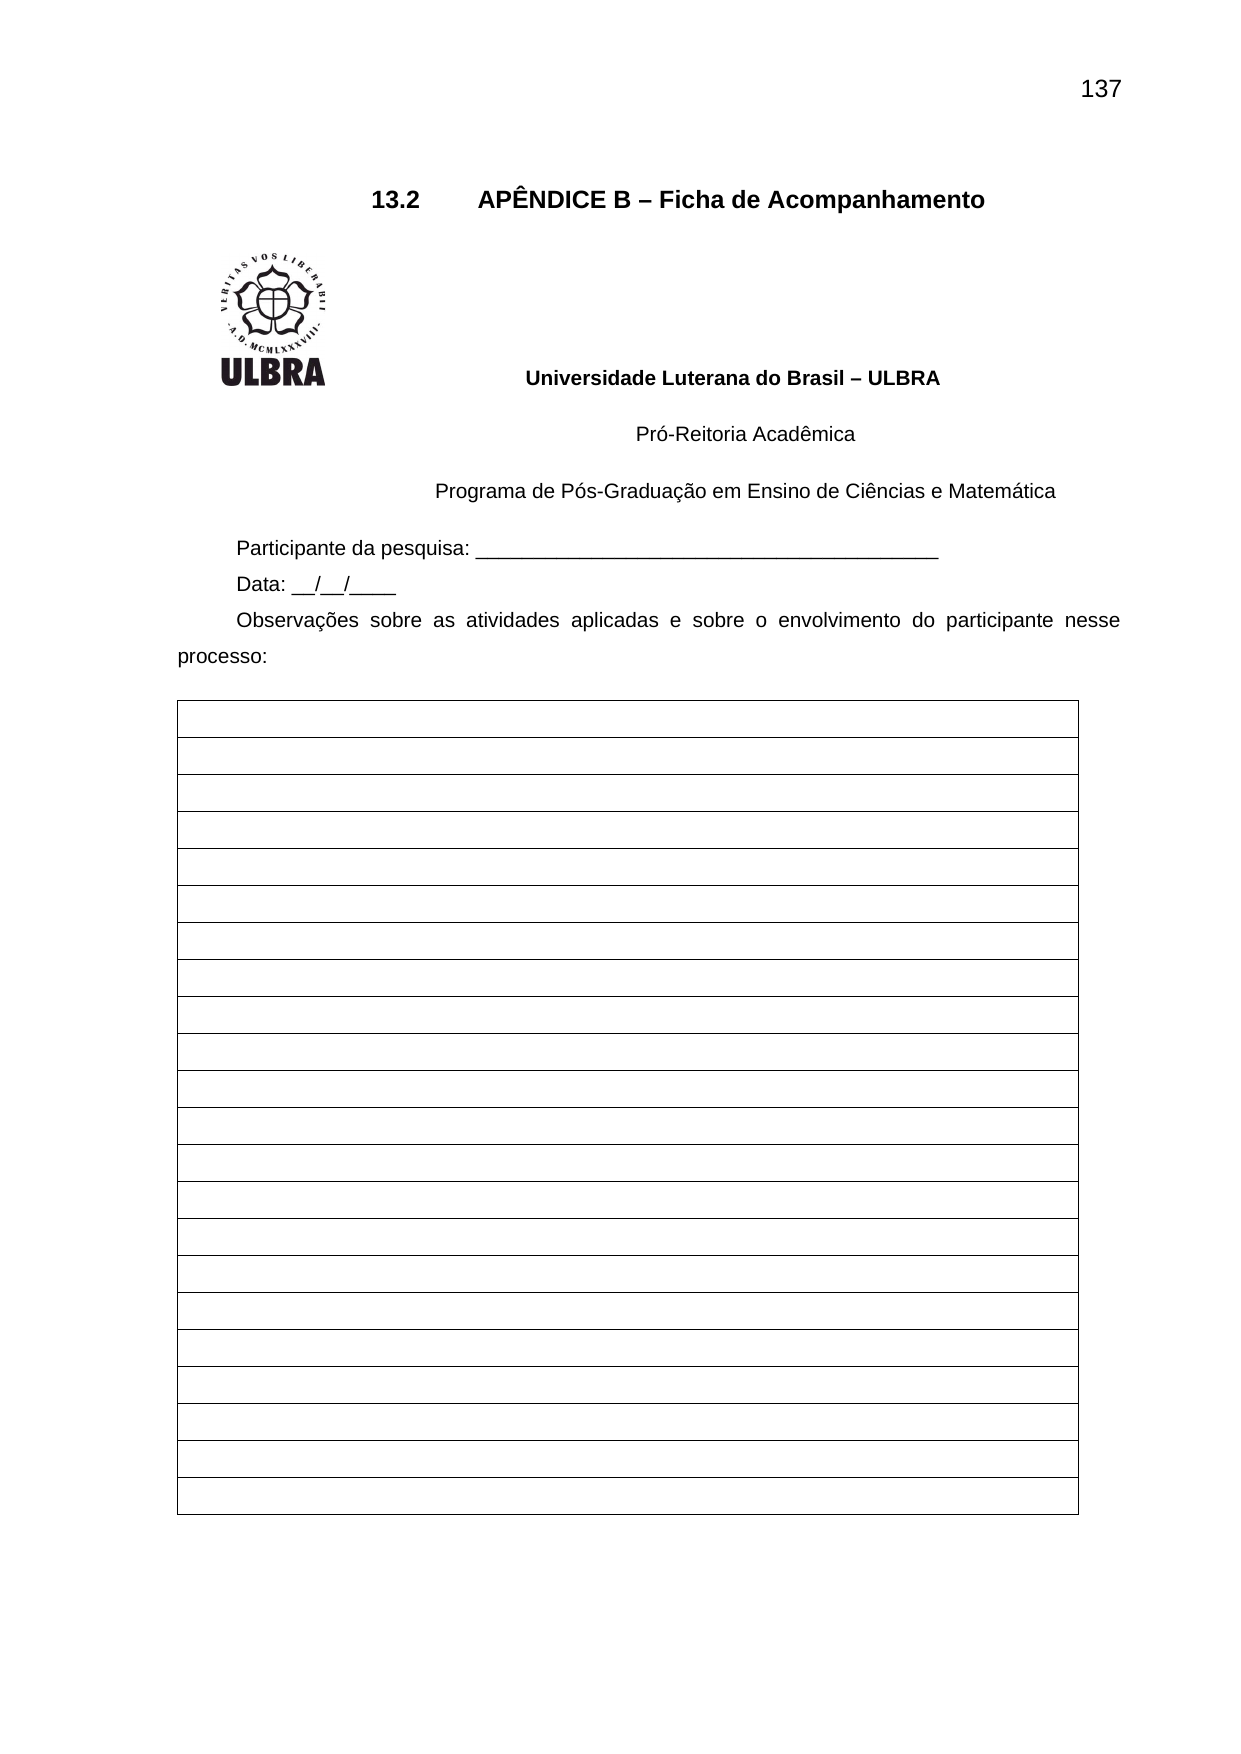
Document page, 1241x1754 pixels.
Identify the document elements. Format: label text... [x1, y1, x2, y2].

table_cell [178, 923, 1078, 959]
text Universidade Luterana do Brasil – ULBRA [177, 365, 1122, 389]
table_cell [178, 1478, 1078, 1514]
table_cell [178, 1219, 1078, 1255]
table_cell [178, 738, 1078, 774]
text Participante da pesquisa: ________________________________________ [177, 536, 1122, 559]
table_cell [178, 1145, 1078, 1181]
text Data: __/__/____ [177, 572, 1122, 596]
text Programa de Pós-Graduação em Ensino de Ciências e Matemática [310, 479, 1122, 503]
table_cell [178, 1256, 1078, 1292]
table_cell [178, 886, 1078, 922]
table_cell [178, 812, 1078, 848]
table_cell [178, 1441, 1078, 1477]
table_cell [178, 1293, 1078, 1329]
table_cell [178, 1071, 1078, 1107]
text Pró-Reitoria Acadêmica [310, 422, 1122, 446]
table_cell [178, 849, 1078, 885]
table_header [178, 701, 1078, 737]
table_cell [178, 960, 1078, 996]
table_cell [178, 1367, 1078, 1403]
table_cell [178, 1404, 1078, 1440]
table_cell [178, 1182, 1078, 1218]
table_cell [178, 1108, 1078, 1144]
picture [221, 253, 326, 386]
table_cell [178, 1034, 1078, 1070]
table_cell [178, 1330, 1078, 1366]
subtitle APÊNDICE B – Ficha de Acompanhamento [312, 185, 1122, 214]
table_cell [178, 997, 1078, 1033]
text Observações sobre as atividades aplicadas e sobre o envolvimento do participante nesse processo: [177, 607, 1122, 667]
table_cell [178, 775, 1078, 811]
